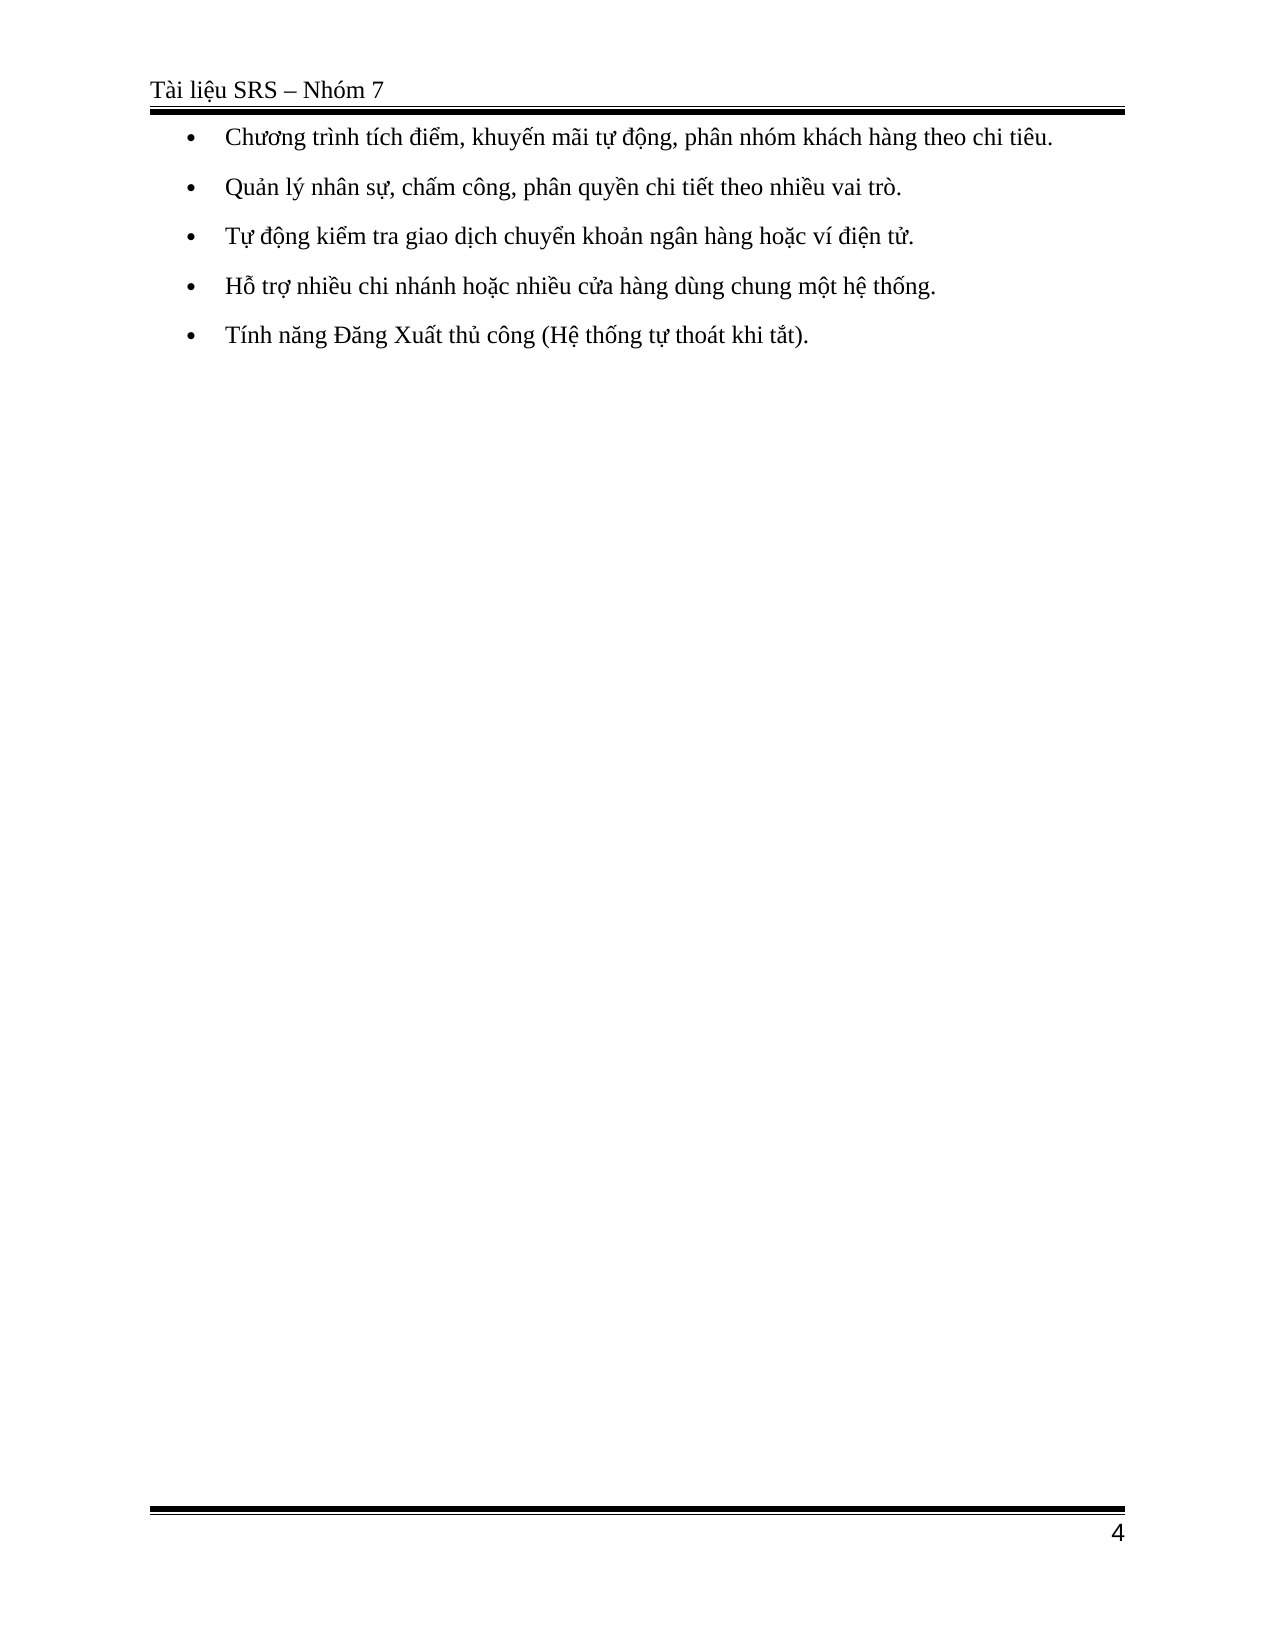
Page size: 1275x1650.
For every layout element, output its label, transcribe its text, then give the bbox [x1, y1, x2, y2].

list Tự động kiểm tra giao dịch chuyển khoản ngân hàng hoặc ví điện tử. [187, 221, 1125, 250]
list Hỗ trợ nhiều chi nhánh hoặc nhiều cửa hàng dùng chung một hệ thống. [187, 271, 1125, 300]
list Quản lý nhân sự, chấm công, phân quyền chi tiết theo nhiều vai trò. [187, 172, 1125, 200]
list Chương trình tích điểm, khuyến mãi tự động, phân nhóm khách hàng theo chi tiêu. [187, 122, 1125, 151]
list Tính năng Đăng Xuất thủ công (Hệ thống tự thoát khi tắt). [187, 321, 1125, 349]
